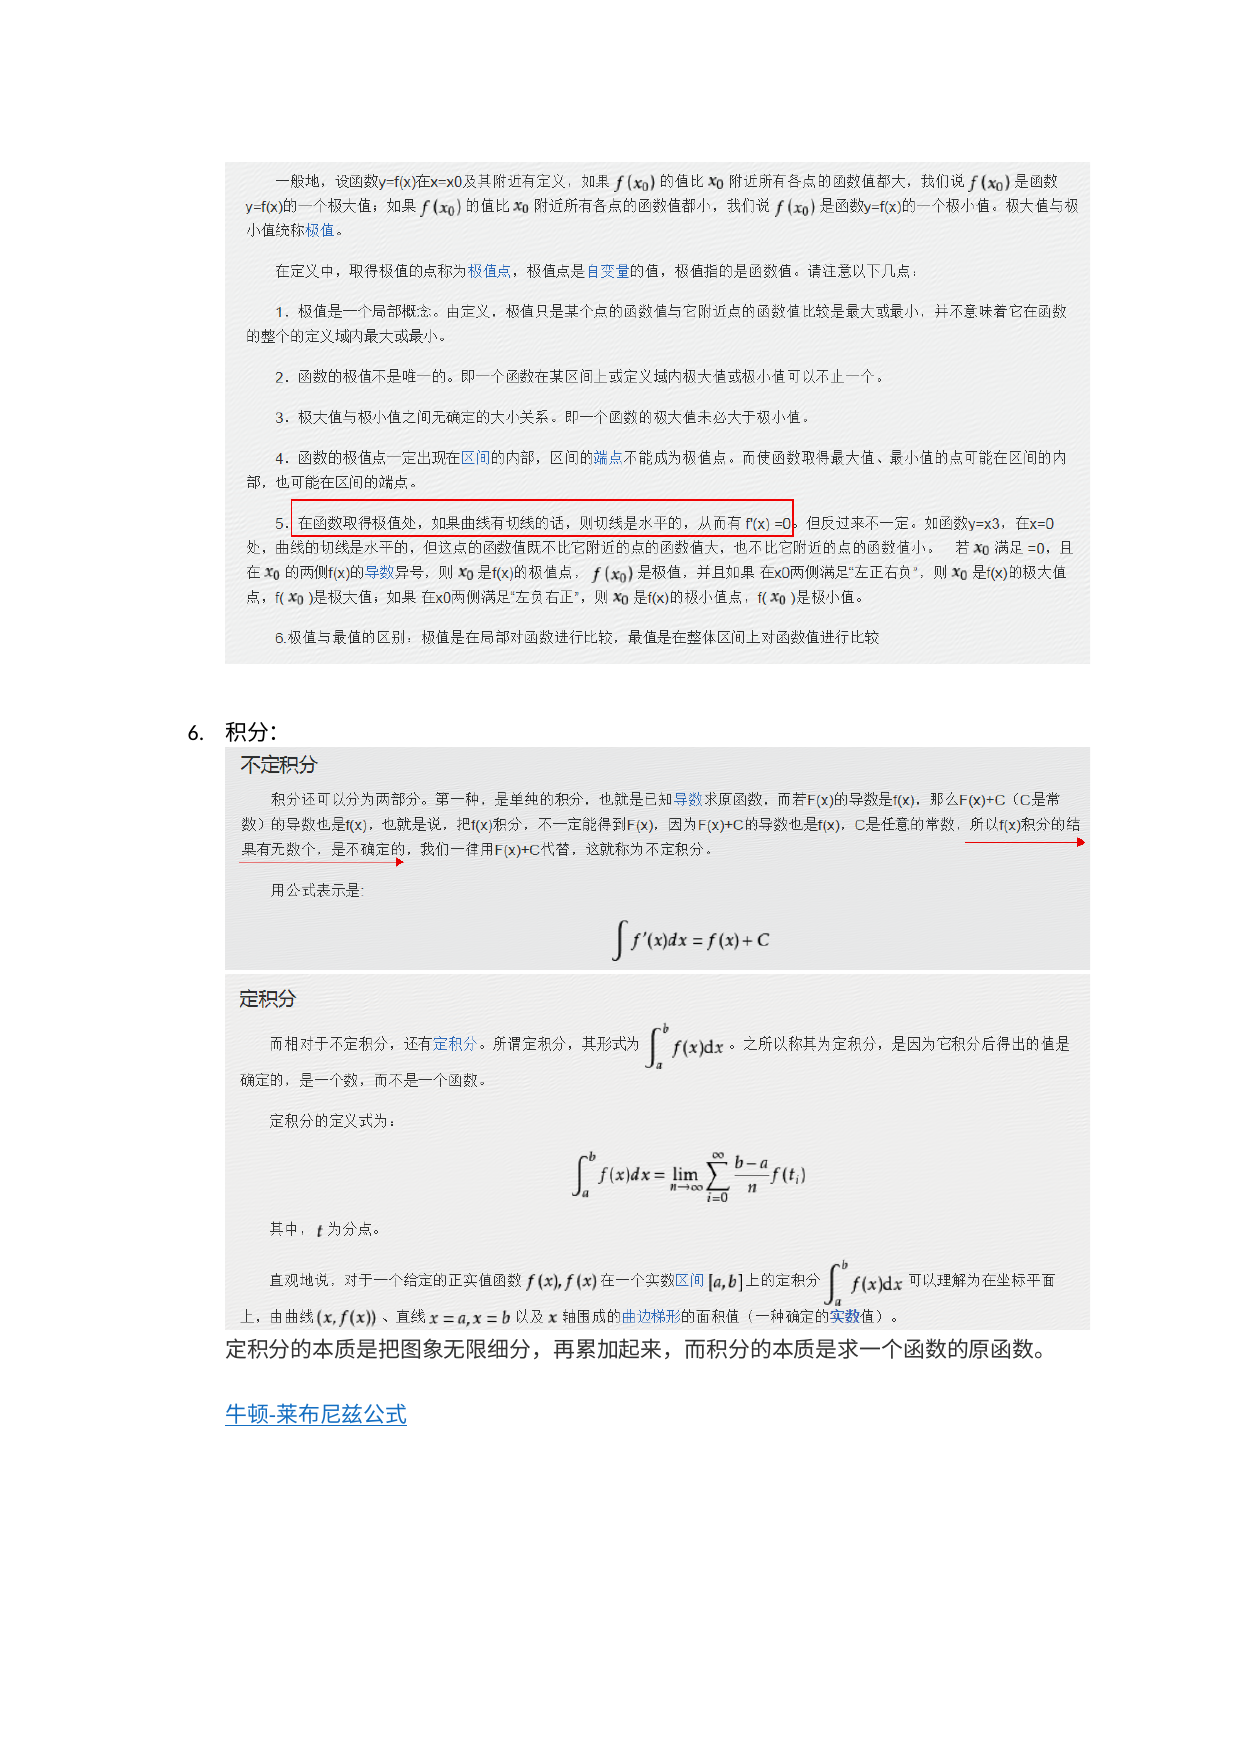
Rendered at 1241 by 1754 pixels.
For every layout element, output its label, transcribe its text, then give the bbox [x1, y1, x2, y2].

picture [225, 747, 1091, 970]
picture [225, 974, 1091, 1330]
picture [225, 162, 1091, 664]
list 牛顿-莱布尼兹公式 [225, 1397, 1053, 1429]
list 积分： [187, 714, 1053, 747]
